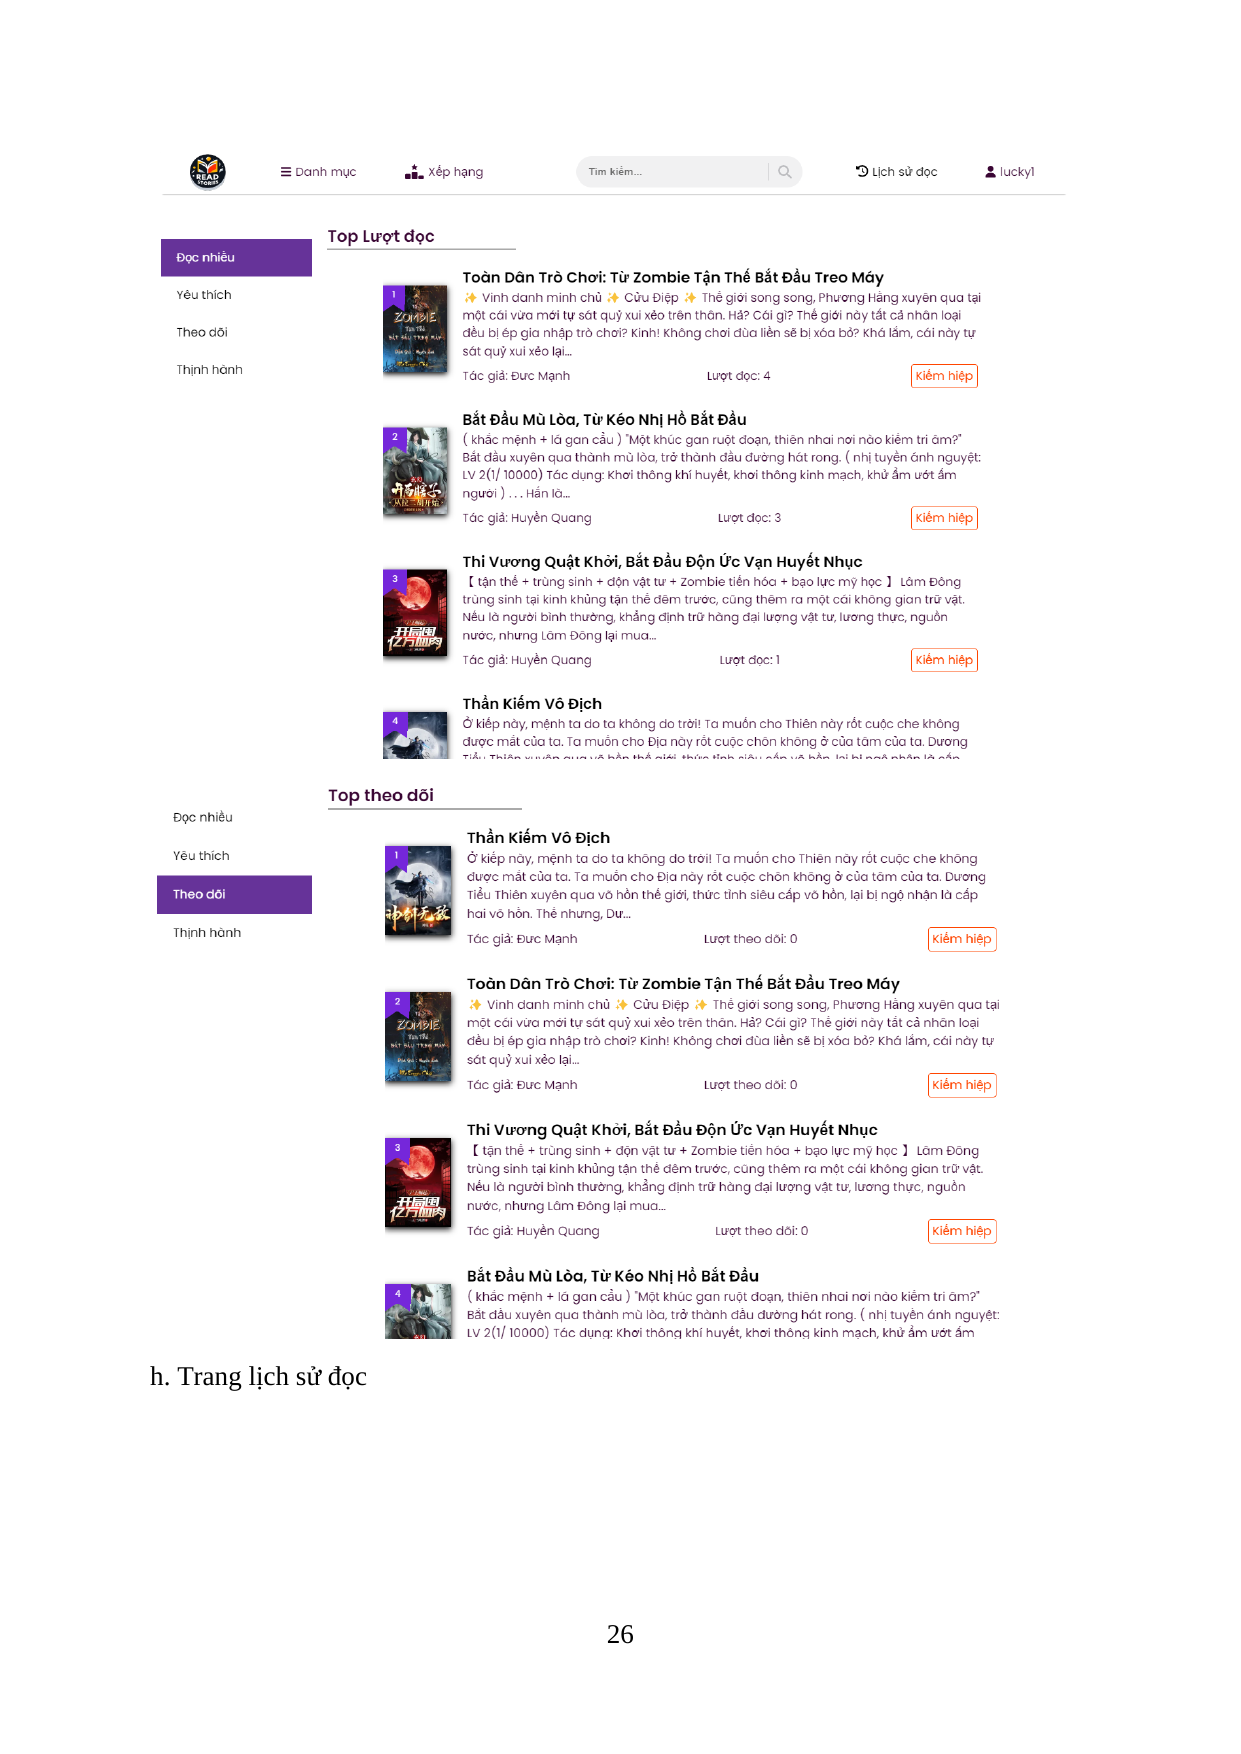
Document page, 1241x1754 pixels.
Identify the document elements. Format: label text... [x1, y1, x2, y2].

picture [150, 150, 1091, 759]
text h. Trang lịch sử đọc [150, 1361, 1090, 1392]
picture [150, 780, 1091, 1339]
